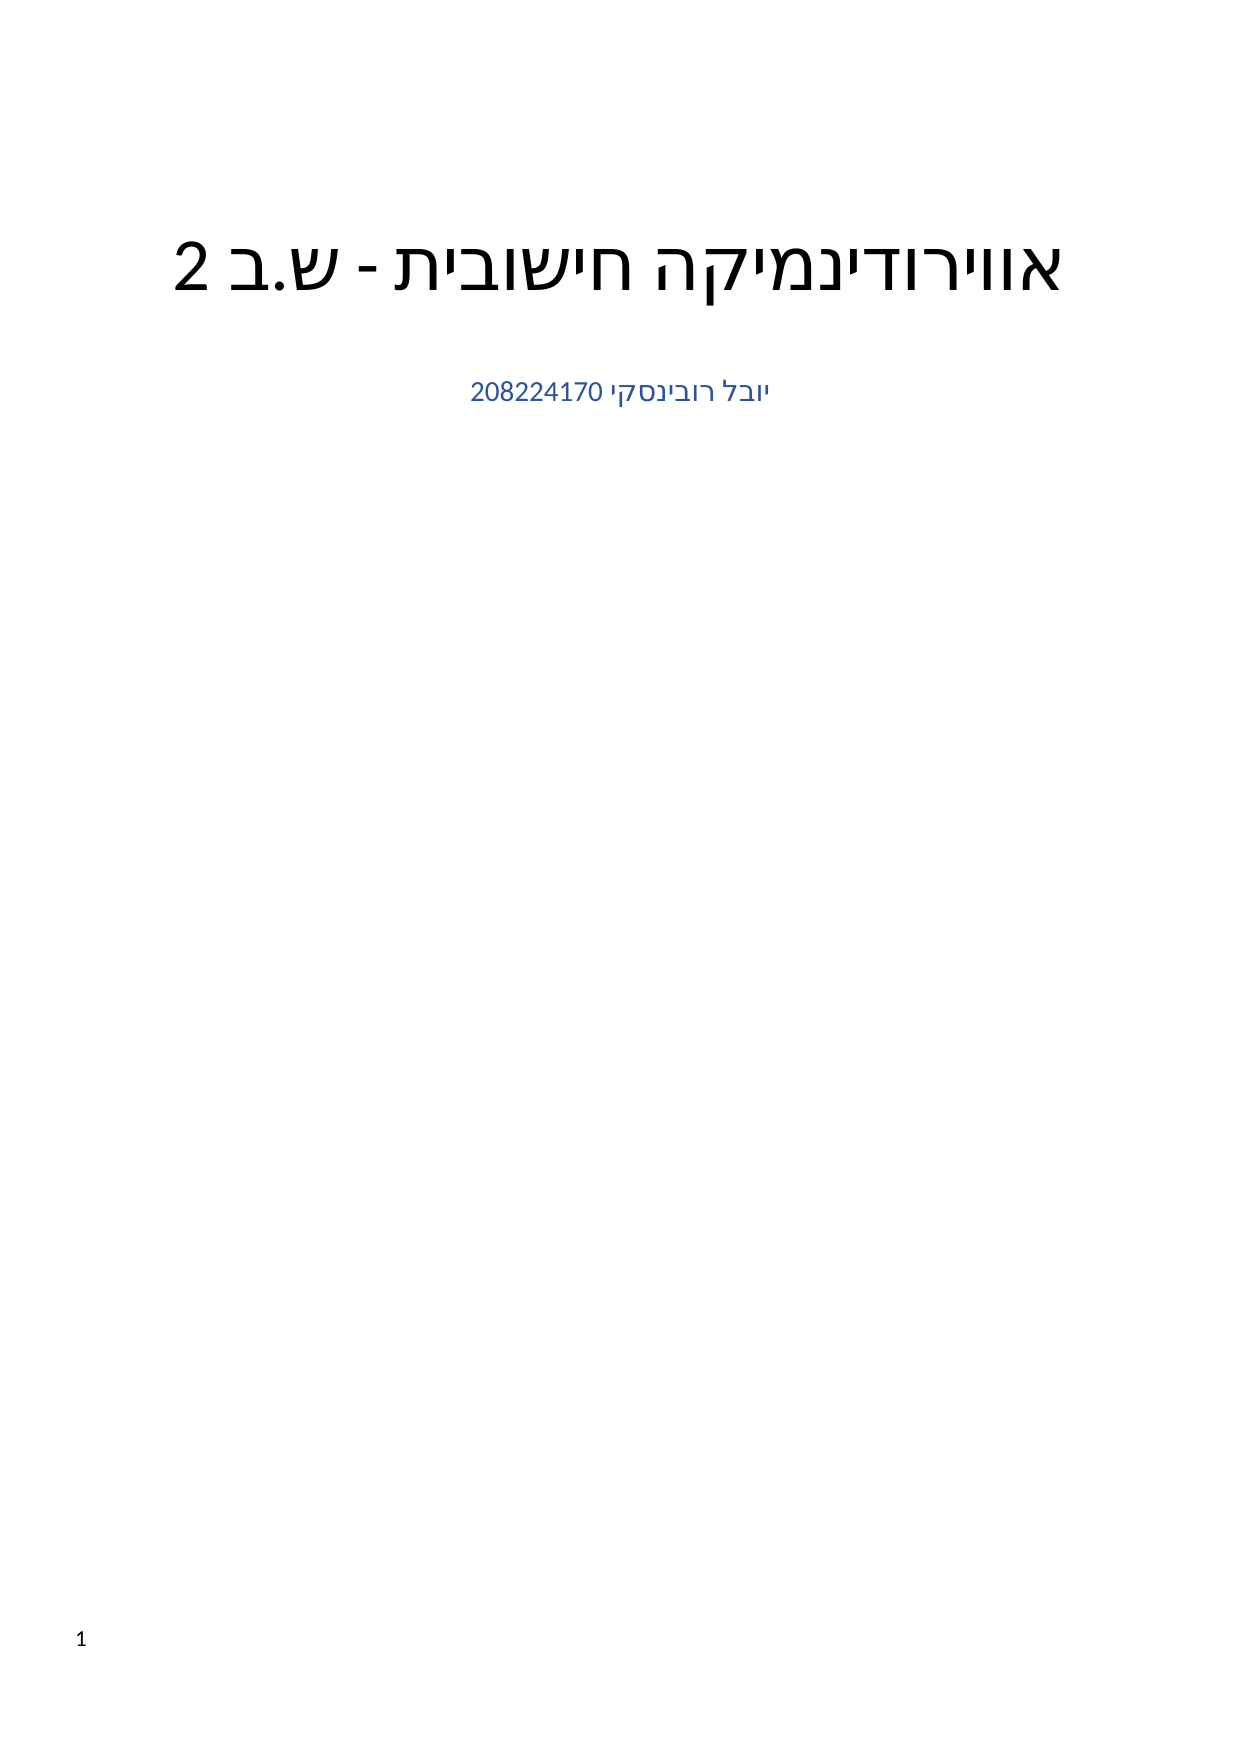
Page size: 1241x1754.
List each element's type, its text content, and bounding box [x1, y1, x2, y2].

text יובל רובינסקי 208224170 [75, 373, 1165, 409]
title אווירודינמיקה חישובית - ש.ב 2 [75, 217, 1165, 309]
